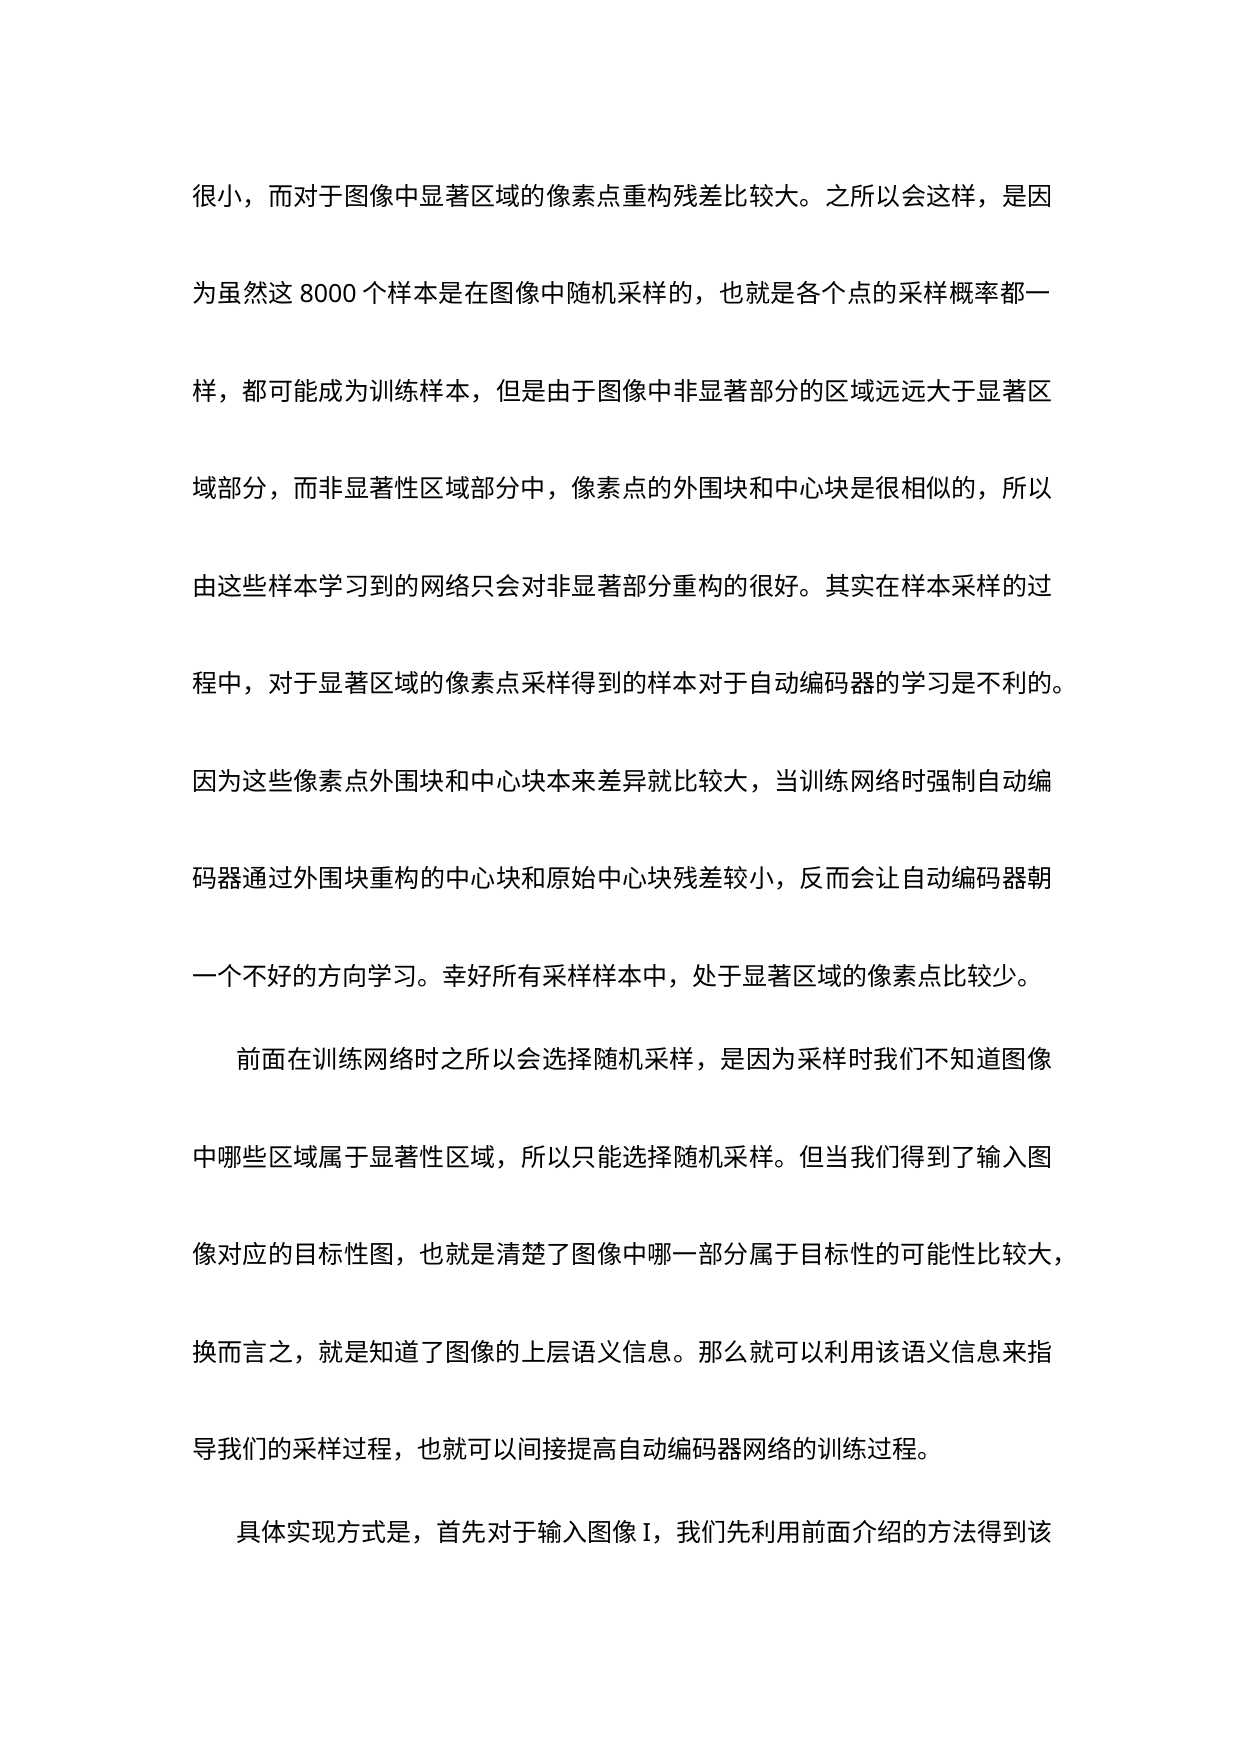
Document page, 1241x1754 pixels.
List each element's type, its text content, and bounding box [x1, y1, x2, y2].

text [192, 162, 1053, 1007]
text 前面在训练网络时之所以会选择随机采样，是因为采样时我们不知道图像中哪些区域属于显著性区域，所以只能选择随机采样。但当我们得到了输入图像对应的目标性图，也就是清楚了图像中哪一部分属于目标性的可能性比较大，换而言之，就是知道了图像的上层语义信息。那么就可以利用该语义信息来指导我们的采样过程，也就可以间接提高自动编码器网络的训练过程。 [192, 1025, 1053, 1480]
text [192, 1498, 1053, 1563]
